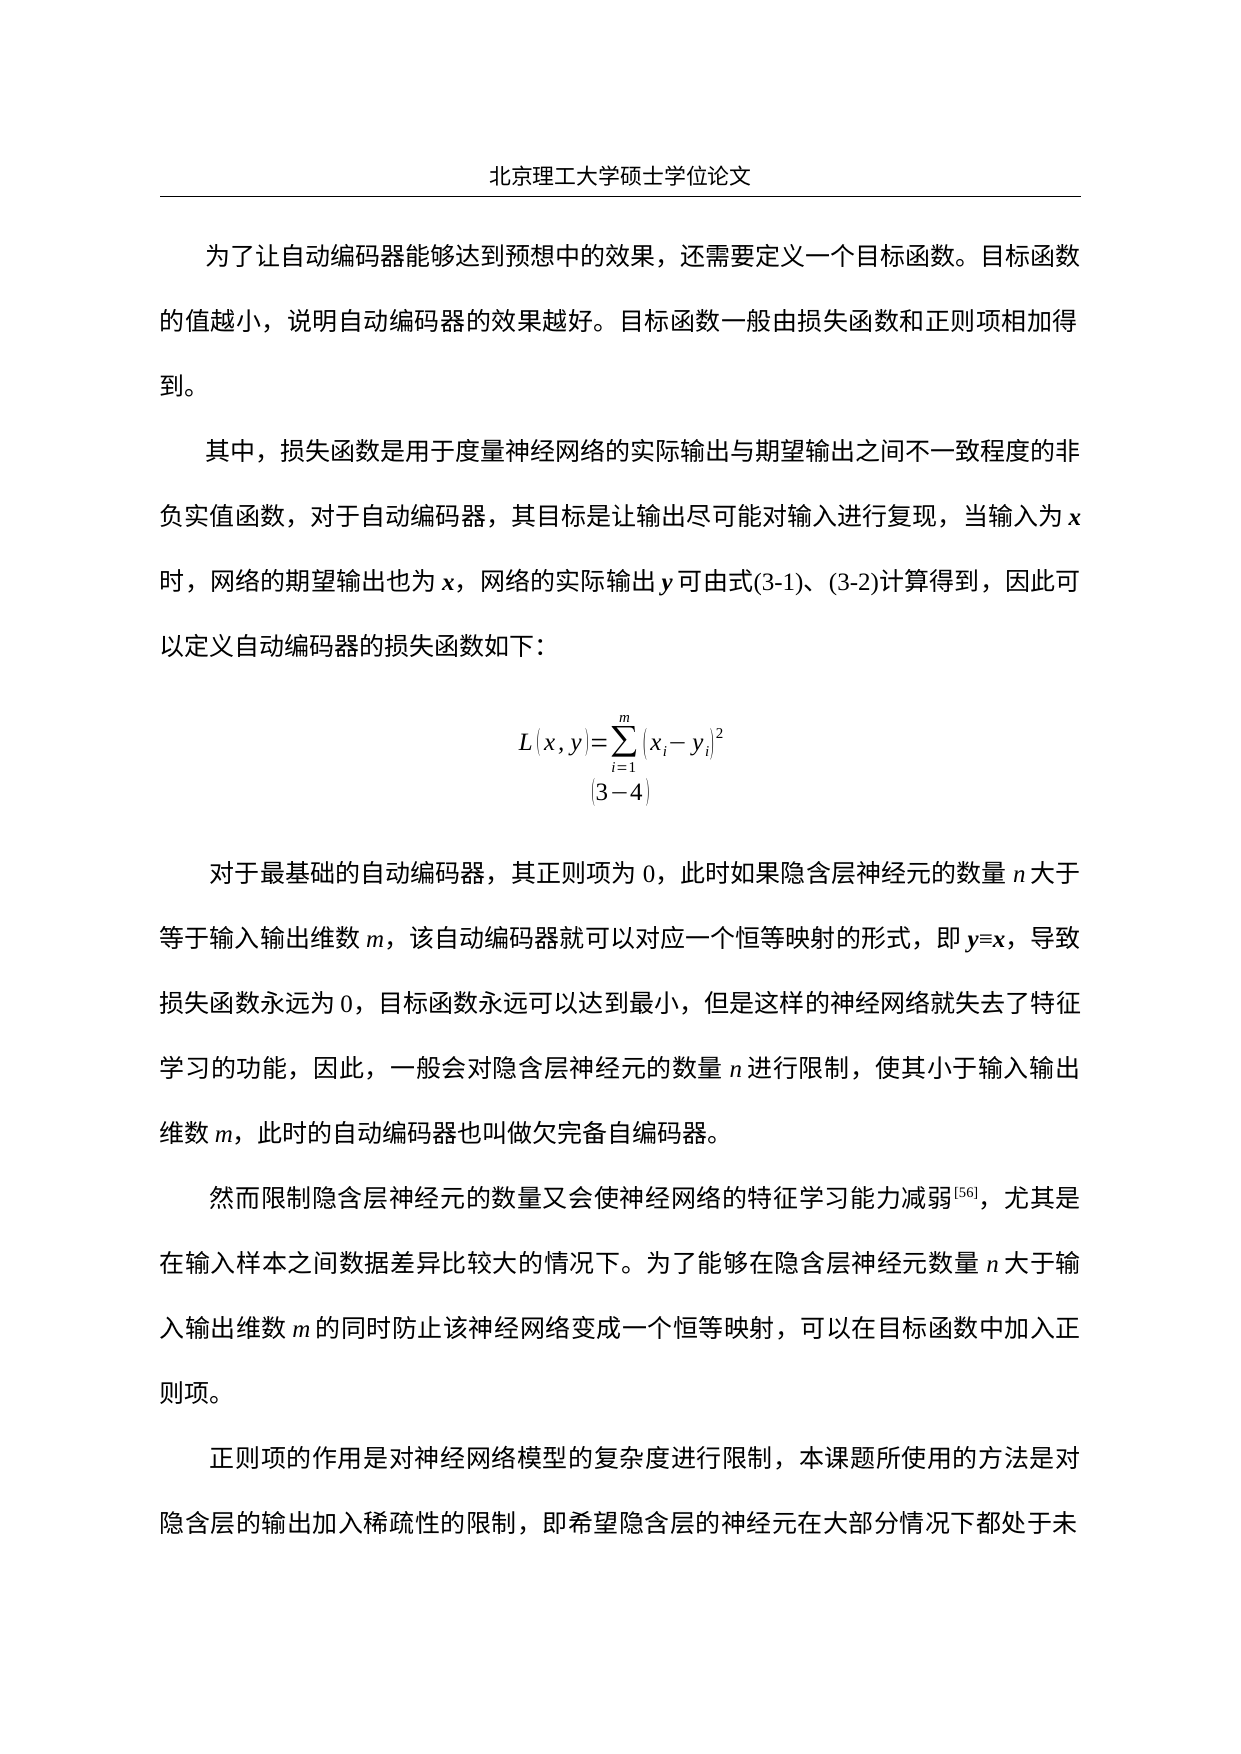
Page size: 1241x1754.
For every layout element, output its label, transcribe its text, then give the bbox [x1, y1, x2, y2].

text 然而限制隐含层神经元的数量又会使神经网络的特征学习能力减弱[56]，尤其是在输入样本之间数据差异比较大的情况下。为了能够在隐含层神经元数量n大于输入输出维数m的同时防止该神经网络变成一个恒等映射，可以在目标函数中加入正则项。 [159, 1164, 1081, 1424]
text 对于最基础的自动编码器，其正则项为0，此时如果隐含层神经元的数量n大于等于输入输出维数m，该自动编码器就可以对应一个恒等映射的形式，即y≡x，导致损失函数永远为0，目标函数永远可以达到最小，但是这样的神经网络就失去了特征学习的功能，因此，一般会对隐含层神经元的数量n进行限制，使其小于输入输出维数m，此时的自动编码器也叫做欠完备自编码器。 [159, 839, 1081, 1164]
text 为了让自动编码器能够达到预想中的效果，还需要定义一个目标函数。目标函数的值越小，说明自动编码器的效果越好。目标函数一般由损失函数和正则项相加得到。 [159, 222, 1081, 417]
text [159, 1424, 1081, 1554]
text 其中，损失函数是用于度量神经网络的实际输出与期望输出之间不一致程度的非负实值函数，对于自动编码器，其目标是让输出尽可能对输入进行复现，当输入为x时，网络的期望输出也为x，网络的实际输出y可由式(3-1)、(3-2)计算得到，因此可以定义自动编码器的损失函数如下： [159, 417, 1081, 677]
